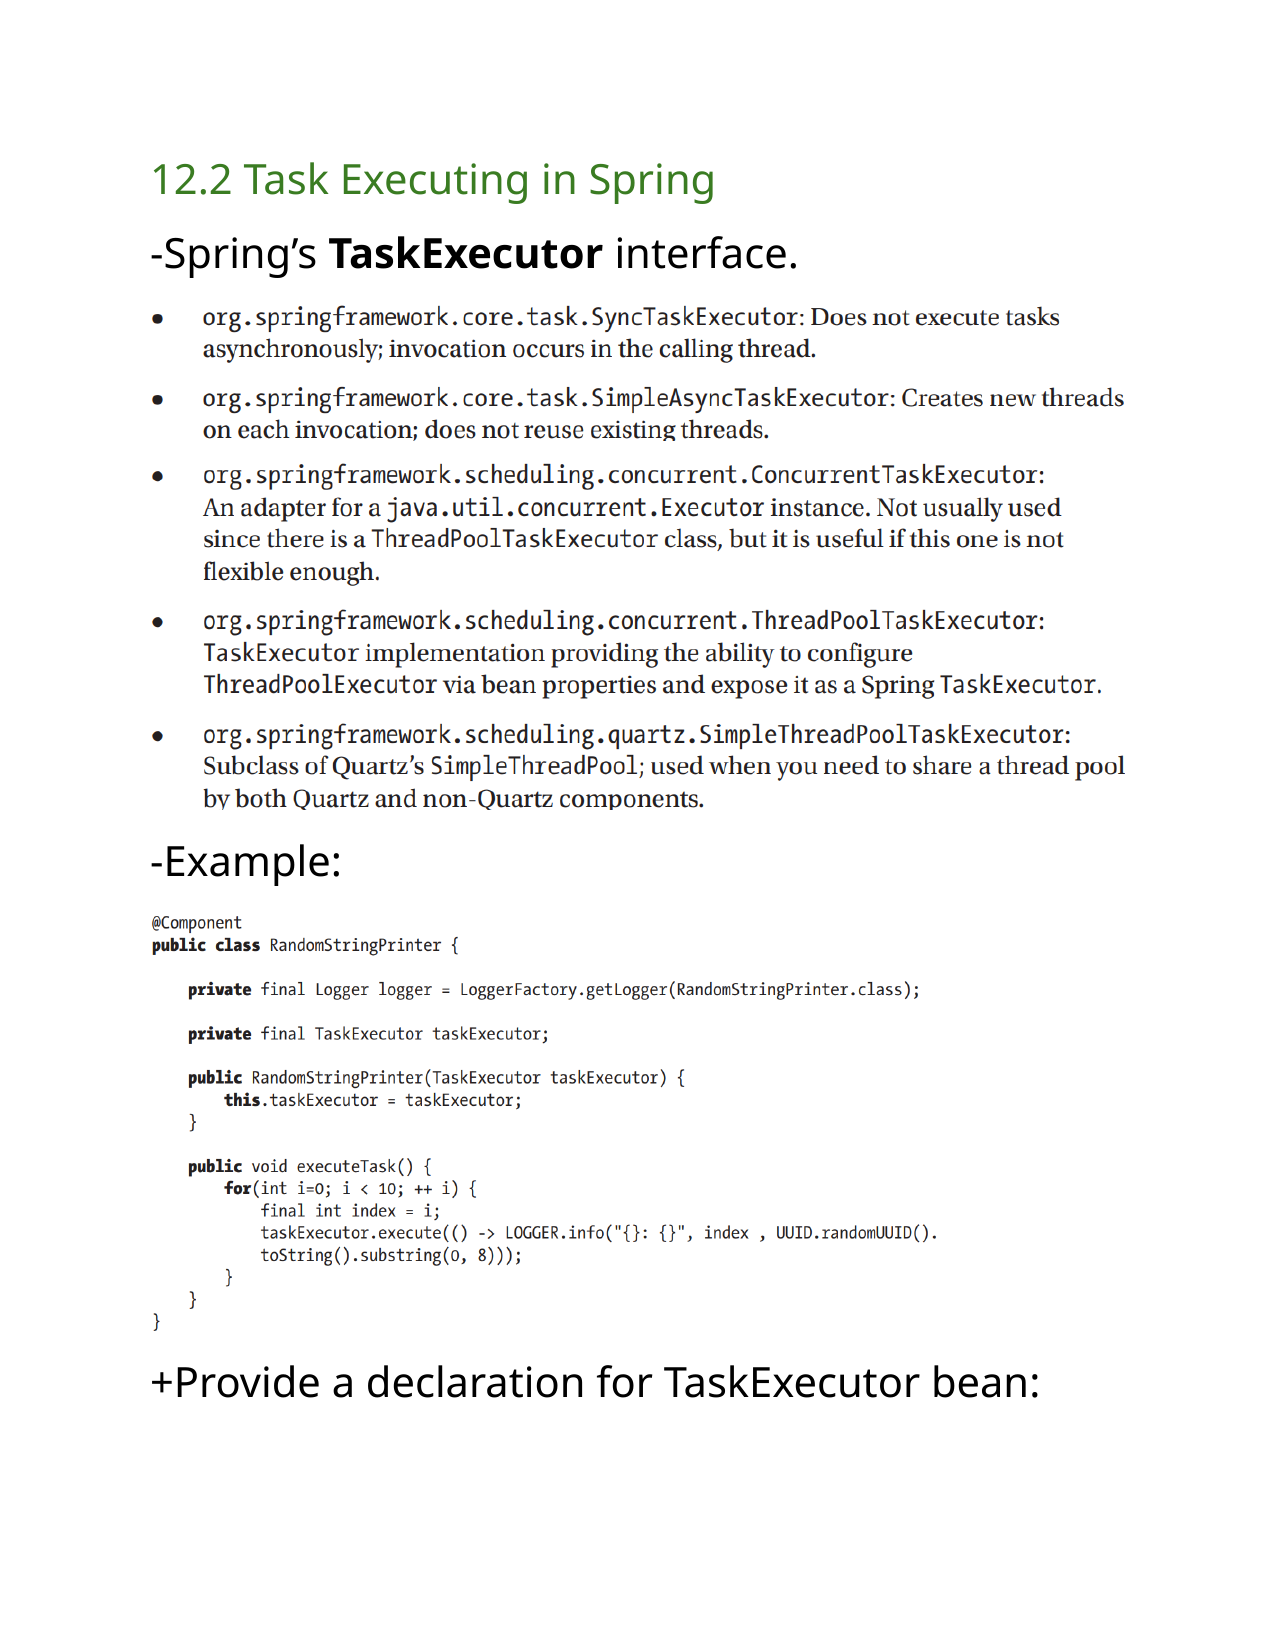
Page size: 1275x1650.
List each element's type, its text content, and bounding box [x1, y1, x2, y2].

picture [150, 305, 1125, 441]
text -Example: [150, 831, 1125, 888]
subtitle 12.2 Task Executing in Spring [150, 150, 1125, 207]
picture [150, 913, 939, 1332]
text +Provide a declaration for TaskExecutor bean: [150, 1353, 1125, 1410]
picture [150, 462, 1125, 810]
text -Spring’s TaskExecutor interface. [150, 223, 1125, 280]
